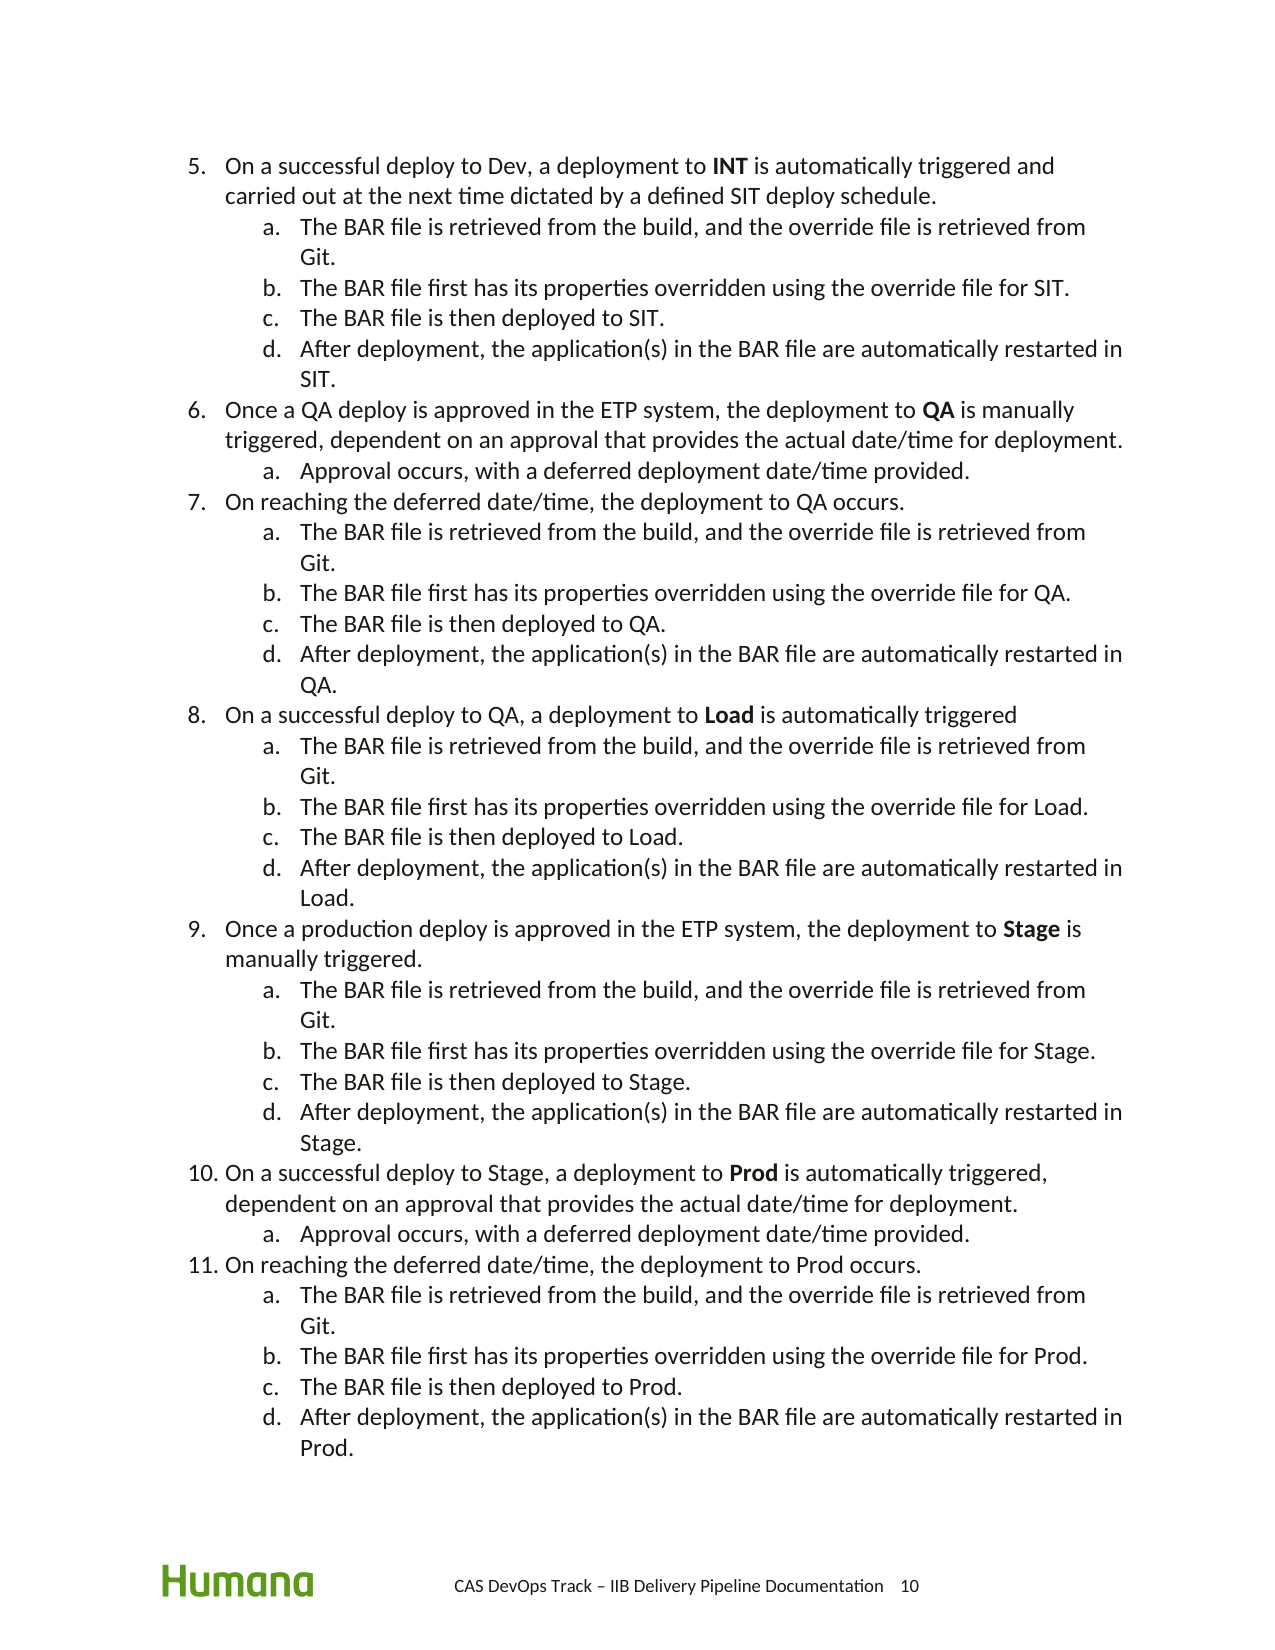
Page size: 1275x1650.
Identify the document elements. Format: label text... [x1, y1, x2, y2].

list On reaching the deferred date/time, the deployment to Prod occurs. [187, 1249, 1125, 1279]
list After deployment, the application(s) in the BAR file are automatically restarted in SIT. [262, 333, 1125, 394]
list After deployment, the application(s) in the BAR file are automatically restarted in Prod. [262, 1401, 1125, 1462]
list Approval occurs, with a deferred deployment date/time provided. [262, 455, 1125, 486]
list The BAR file is retrieved from the build, and the override file is retrieved from Git. [262, 974, 1125, 1035]
list The BAR file is then deployed to Load. [262, 821, 1125, 852]
list The BAR file first has its properties overridden using the override file for Prod. [262, 1340, 1125, 1371]
picture [150, 1552, 325, 1609]
list After deployment, the application(s) in the BAR file are automatically restarted in QA. [262, 638, 1125, 699]
list After deployment, the application(s) in the BAR file are automatically restarted in Load. [262, 852, 1125, 913]
list Approval occurs, with a deferred deployment date/time provided. [262, 1218, 1125, 1249]
list On a successful deploy to QA, a deployment to Load is automatically triggered [187, 699, 1125, 730]
list The BAR file is then deployed to Prod. [262, 1371, 1125, 1401]
list The BAR file is retrieved from the build, and the override file is retrieved from Git. [262, 211, 1125, 272]
list The BAR file first has its properties overridden using the override file for Load. [262, 791, 1125, 821]
list On a successful deploy to Stage, a deployment to Prod is automatically triggered, dependent on an approval that provides the actual date/time for deployment. [187, 1157, 1125, 1218]
list The BAR file first has its properties overridden using the override file for Stage. [262, 1035, 1125, 1066]
list On a successful deploy to Dev, a deployment to INT is automatically triggered and carried out at the next time dictated by a defined SIT deploy schedule. [187, 150, 1125, 211]
list On reaching the deferred date/time, the deployment to QA occurs. [187, 486, 1125, 516]
list The BAR file is retrieved from the build, and the override file is retrieved from Git. [262, 1279, 1125, 1340]
list After deployment, the application(s) in the BAR file are automatically restarted in Stage. [262, 1096, 1125, 1157]
list The BAR file is retrieved from the build, and the override file is retrieved from Git. [262, 516, 1125, 577]
list Once a QA deploy is approved in the ETP system, the deployment to QA is manually triggered, dependent on an approval that provides the actual date/time for deployment. [187, 394, 1125, 455]
list The BAR file is then deployed to SIT. [262, 303, 1125, 333]
list Once a production deploy is approved in the ETP system, the deployment to Stage is manually triggered. [187, 913, 1125, 974]
list The BAR file is then deployed to QA. [262, 608, 1125, 638]
list The BAR file is then deployed to Stage. [262, 1066, 1125, 1096]
list The BAR file first has its properties overridden using the override file for QA. [262, 577, 1125, 608]
list The BAR file is retrieved from the build, and the override file is retrieved from Git. [262, 730, 1125, 791]
list The BAR file first has its properties overridden using the override file for SIT. [262, 272, 1125, 303]
